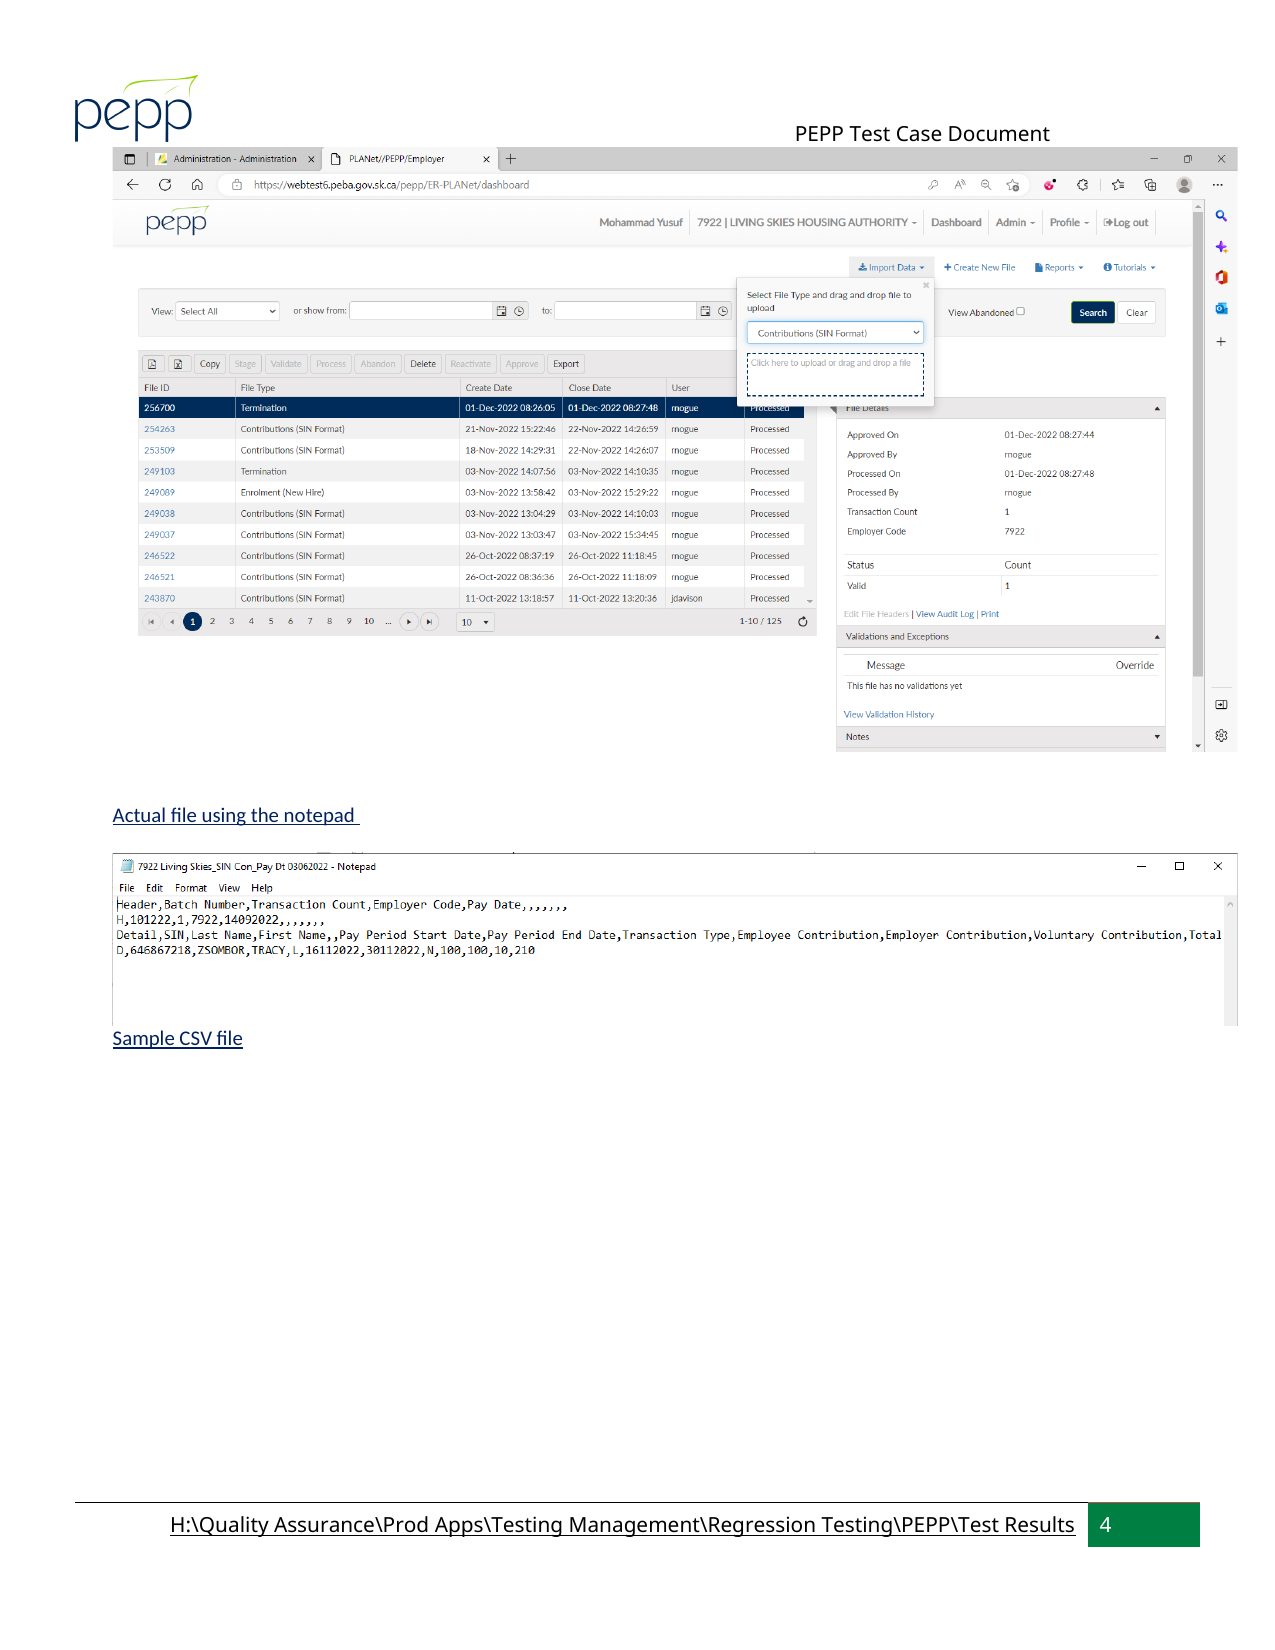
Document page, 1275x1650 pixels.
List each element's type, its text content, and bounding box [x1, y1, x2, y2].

text Actual file using the notepad [112, 802, 1200, 827]
picture [112, 852, 1238, 1026]
picture [112, 147, 1238, 752]
picture [75, 75, 199, 142]
text Sample CSV file [112, 1026, 1200, 1051]
